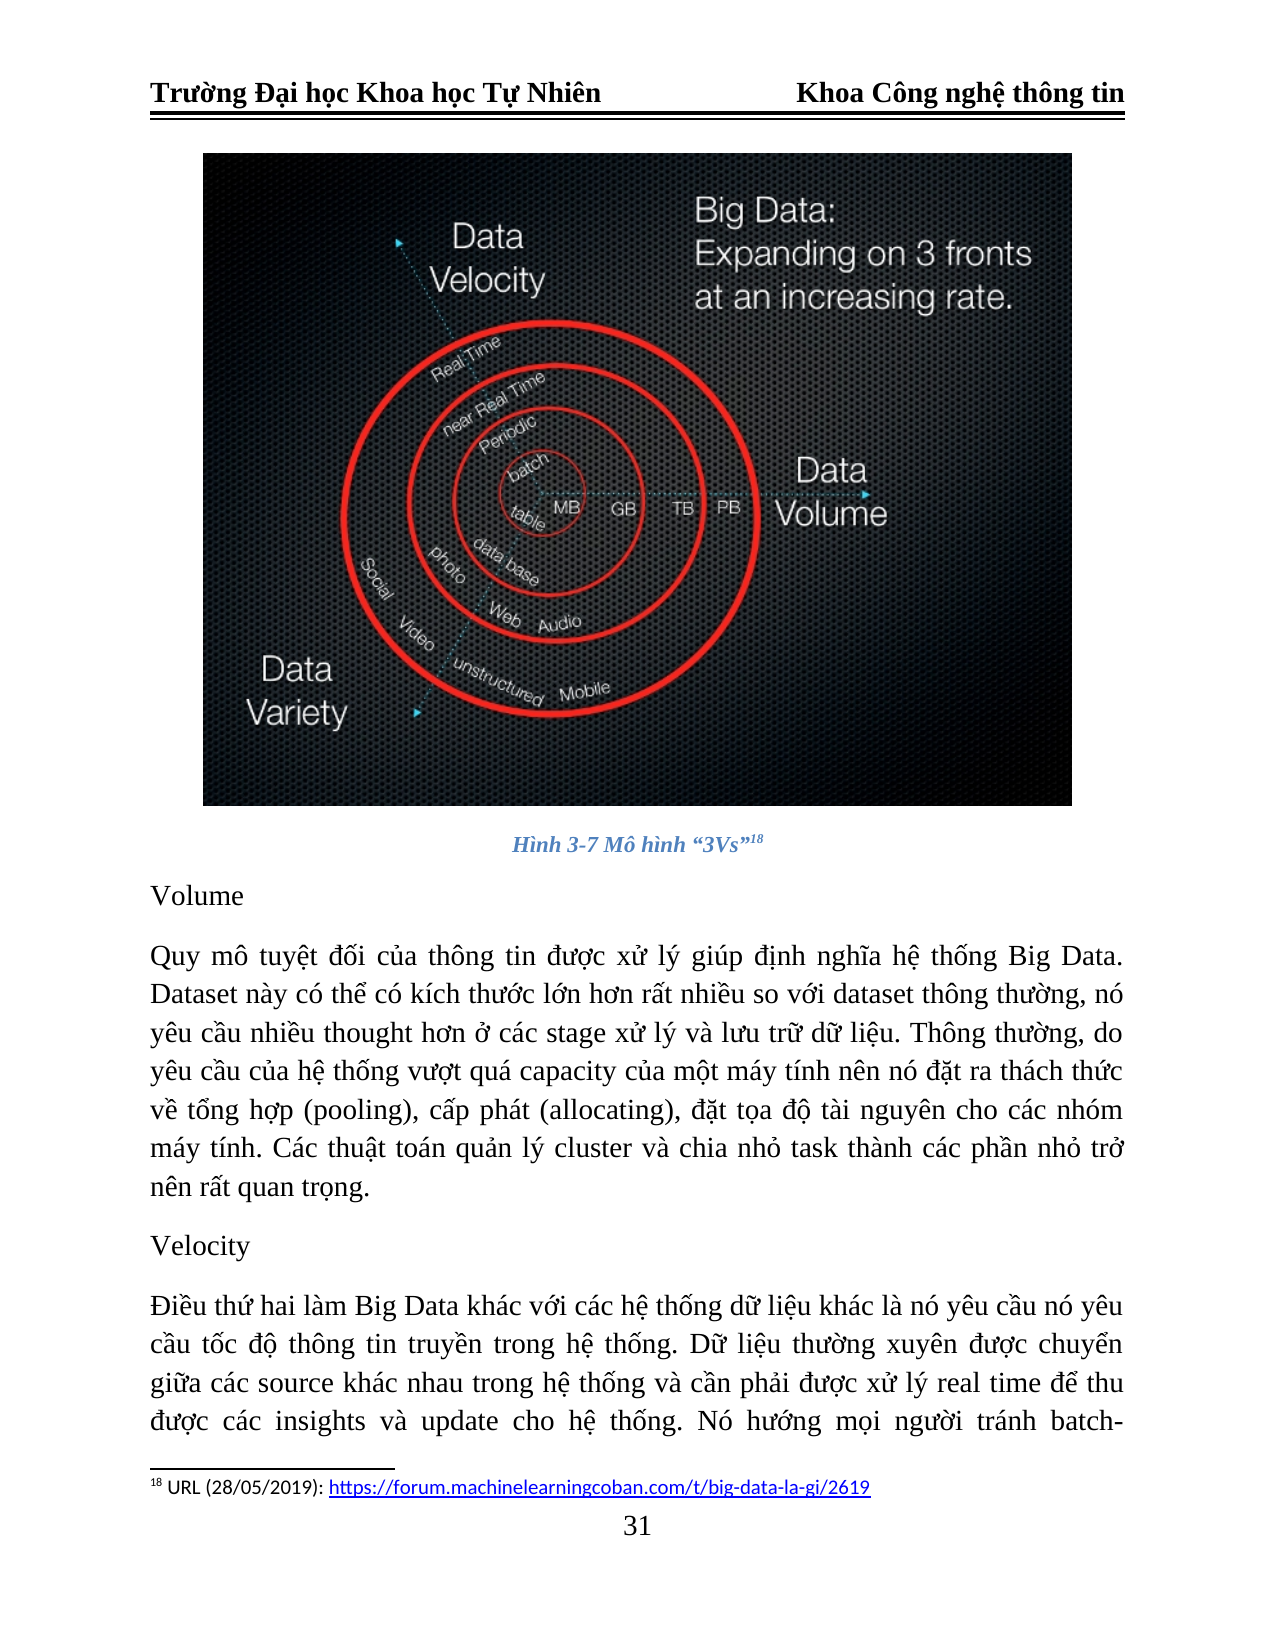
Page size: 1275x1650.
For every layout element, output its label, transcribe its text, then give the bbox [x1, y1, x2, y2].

text Volume [150, 878, 1125, 912]
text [150, 1288, 1125, 1437]
text Quy mô tuyệt đối của thông tin được xử lý giúp định nghĩa hệ thống Big Data. Dataset này có thể có kích thước lớn hơn rất nhiều so với dataset thông thường, nó yêu cầu nhiều thought hơn ở các stage xử lý và lưu trữ dữ liệu. Thông thường, do yêu cầu của hệ thống vượt quá capacity của một máy tính nên nó đặt ra thách thức về tổng hợp (pooling), cấp phát (allocating), đặt tọa độ tài nguyên cho các nhóm máy tính. Các thuật toán quản lý cluster và chia nhỏ task thành các phần nhỏ trở nên rất quan trọng. [150, 938, 1125, 1202]
text Hình 3-7 Mô hình “3Vs” [150, 831, 1125, 857]
text Velocity [150, 1228, 1125, 1262]
picture [203, 153, 1072, 806]
